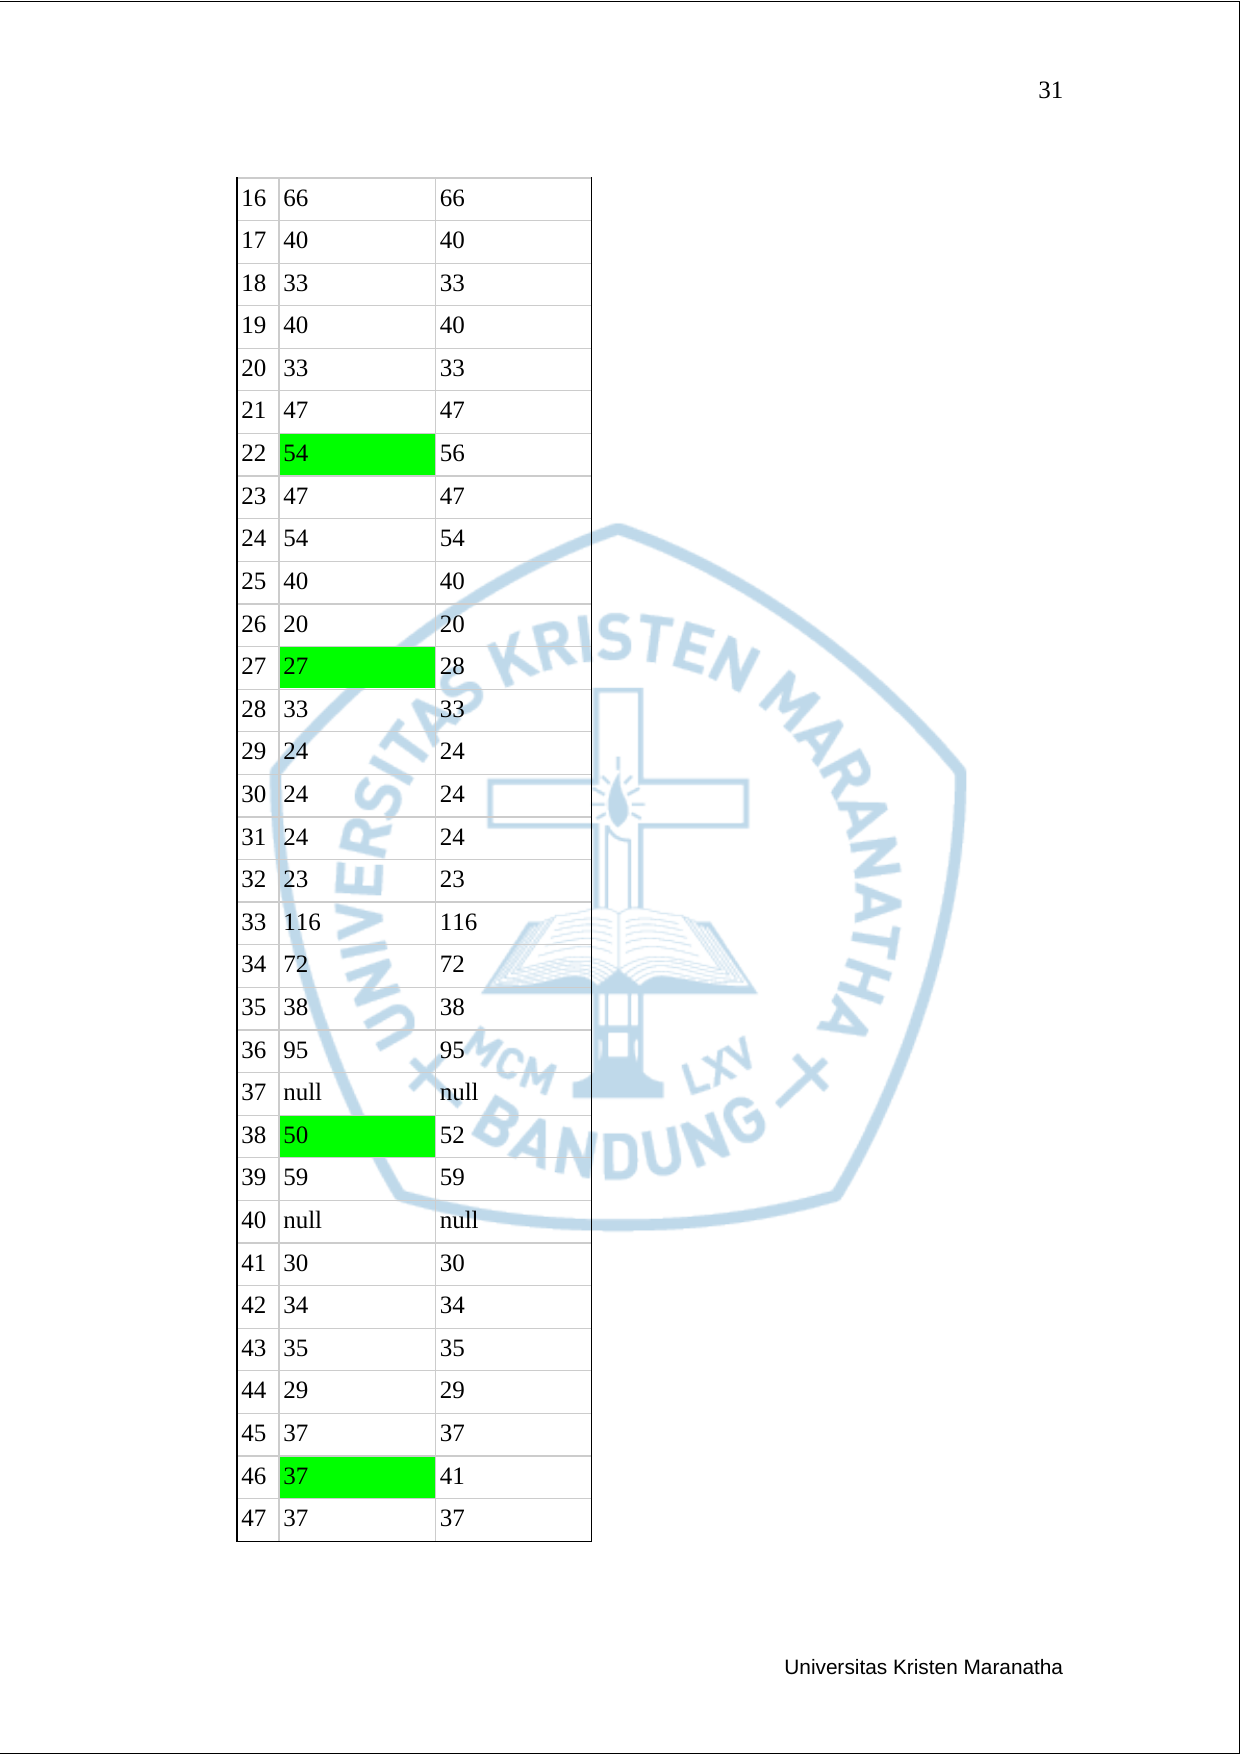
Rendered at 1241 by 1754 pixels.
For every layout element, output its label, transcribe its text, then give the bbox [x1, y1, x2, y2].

table_cell 46 [238, 1457, 278, 1498]
table_cell 66 [436, 179, 591, 220]
table_cell 41 [238, 1244, 278, 1285]
table_cell 50 [280, 1116, 435, 1157]
table_cell 44 [238, 1371, 278, 1413]
table_cell 66 [280, 179, 435, 220]
table_cell 72 [436, 945, 591, 987]
table_cell 47 [238, 1499, 278, 1541]
table_cell 43 [238, 1329, 278, 1370]
table_cell 40 [436, 306, 591, 348]
table_cell 24 [280, 775, 435, 816]
table_cell 36 [238, 1031, 278, 1072]
table_cell 33 [280, 349, 435, 390]
table_cell 37 [280, 1414, 435, 1455]
table_cell 59 [436, 1158, 591, 1200]
table_cell 35 [436, 1329, 591, 1370]
table_cell 72 [280, 945, 435, 987]
table_cell 30 [238, 775, 278, 816]
table_cell 28 [238, 690, 278, 731]
table_cell 23 [238, 477, 278, 518]
table_cell 17 [238, 221, 278, 262]
table_cell 24 [436, 818, 591, 859]
table_cell 37 [436, 1499, 591, 1541]
table_cell 40 [280, 221, 435, 262]
table_cell 30 [436, 1244, 591, 1285]
table_cell 40 [238, 1201, 278, 1242]
table_cell 33 [436, 690, 591, 731]
table_cell 21 [238, 391, 278, 433]
table_cell 28 [436, 647, 591, 688]
table_cell 33 [280, 690, 435, 731]
table_cell 24 [436, 775, 591, 816]
table_cell 33 [238, 903, 278, 944]
table_cell 32 [238, 860, 278, 901]
table_cell 39 [238, 1158, 278, 1200]
table_cell 95 [280, 1031, 435, 1072]
table_cell 47 [436, 477, 591, 518]
table_cell 42 [238, 1286, 278, 1327]
table_cell 24 [280, 732, 435, 774]
table_cell 41 [436, 1457, 591, 1498]
table_cell null [280, 1073, 435, 1114]
table_cell 47 [436, 391, 591, 433]
table_cell 59 [280, 1158, 435, 1200]
table_cell 24 [436, 732, 591, 774]
table_cell 45 [238, 1414, 278, 1455]
table_cell 30 [280, 1244, 435, 1285]
table_cell 37 [238, 1073, 278, 1114]
table_cell 22 [238, 434, 278, 475]
table_cell 38 [238, 1116, 278, 1157]
table_cell 16 [238, 179, 278, 220]
table_cell 29 [436, 1371, 591, 1413]
table_cell 24 [238, 519, 278, 561]
table_cell 33 [436, 264, 591, 305]
table_cell 33 [436, 349, 591, 390]
table_cell 40 [280, 306, 435, 348]
table_cell 54 [436, 519, 591, 561]
table_cell 20 [436, 605, 591, 646]
table_cell 29 [238, 732, 278, 774]
table_cell 37 [436, 1414, 591, 1455]
table_cell 52 [436, 1116, 591, 1157]
picture [0, 2, 1239, 1753]
table_cell 24 [280, 818, 435, 859]
table_cell 34 [436, 1286, 591, 1327]
table_cell 27 [280, 647, 435, 688]
table_cell 116 [436, 903, 591, 944]
table_cell 20 [238, 349, 278, 390]
table_cell 47 [280, 477, 435, 518]
table_cell 54 [280, 434, 435, 475]
table_cell 95 [436, 1031, 591, 1072]
table_cell 35 [238, 988, 278, 1029]
table_cell 37 [280, 1499, 435, 1541]
table_cell 23 [436, 860, 591, 901]
table_cell 20 [280, 605, 435, 646]
table_cell 116 [280, 903, 435, 944]
table_cell 40 [436, 221, 591, 262]
table_cell 34 [238, 945, 278, 987]
table_cell 35 [280, 1329, 435, 1370]
table_cell null [436, 1073, 591, 1114]
table_cell 23 [280, 860, 435, 901]
table_cell 26 [238, 605, 278, 646]
table_cell 47 [280, 391, 435, 433]
table_cell 29 [280, 1371, 435, 1413]
table_cell 34 [280, 1286, 435, 1327]
table_cell 27 [238, 647, 278, 688]
table_cell 54 [280, 519, 435, 561]
table_cell 38 [280, 988, 435, 1029]
table_cell 25 [238, 562, 278, 603]
table_cell 18 [238, 264, 278, 305]
table_cell 40 [436, 562, 591, 603]
table_cell null [280, 1201, 435, 1242]
table_cell 31 [238, 818, 278, 859]
table_cell 38 [436, 988, 591, 1029]
table_cell 33 [280, 264, 435, 305]
table_cell 19 [238, 306, 278, 348]
table_cell 56 [436, 434, 591, 475]
table_cell 37 [280, 1457, 435, 1498]
table_cell 40 [280, 562, 435, 603]
table_cell null [436, 1201, 591, 1242]
